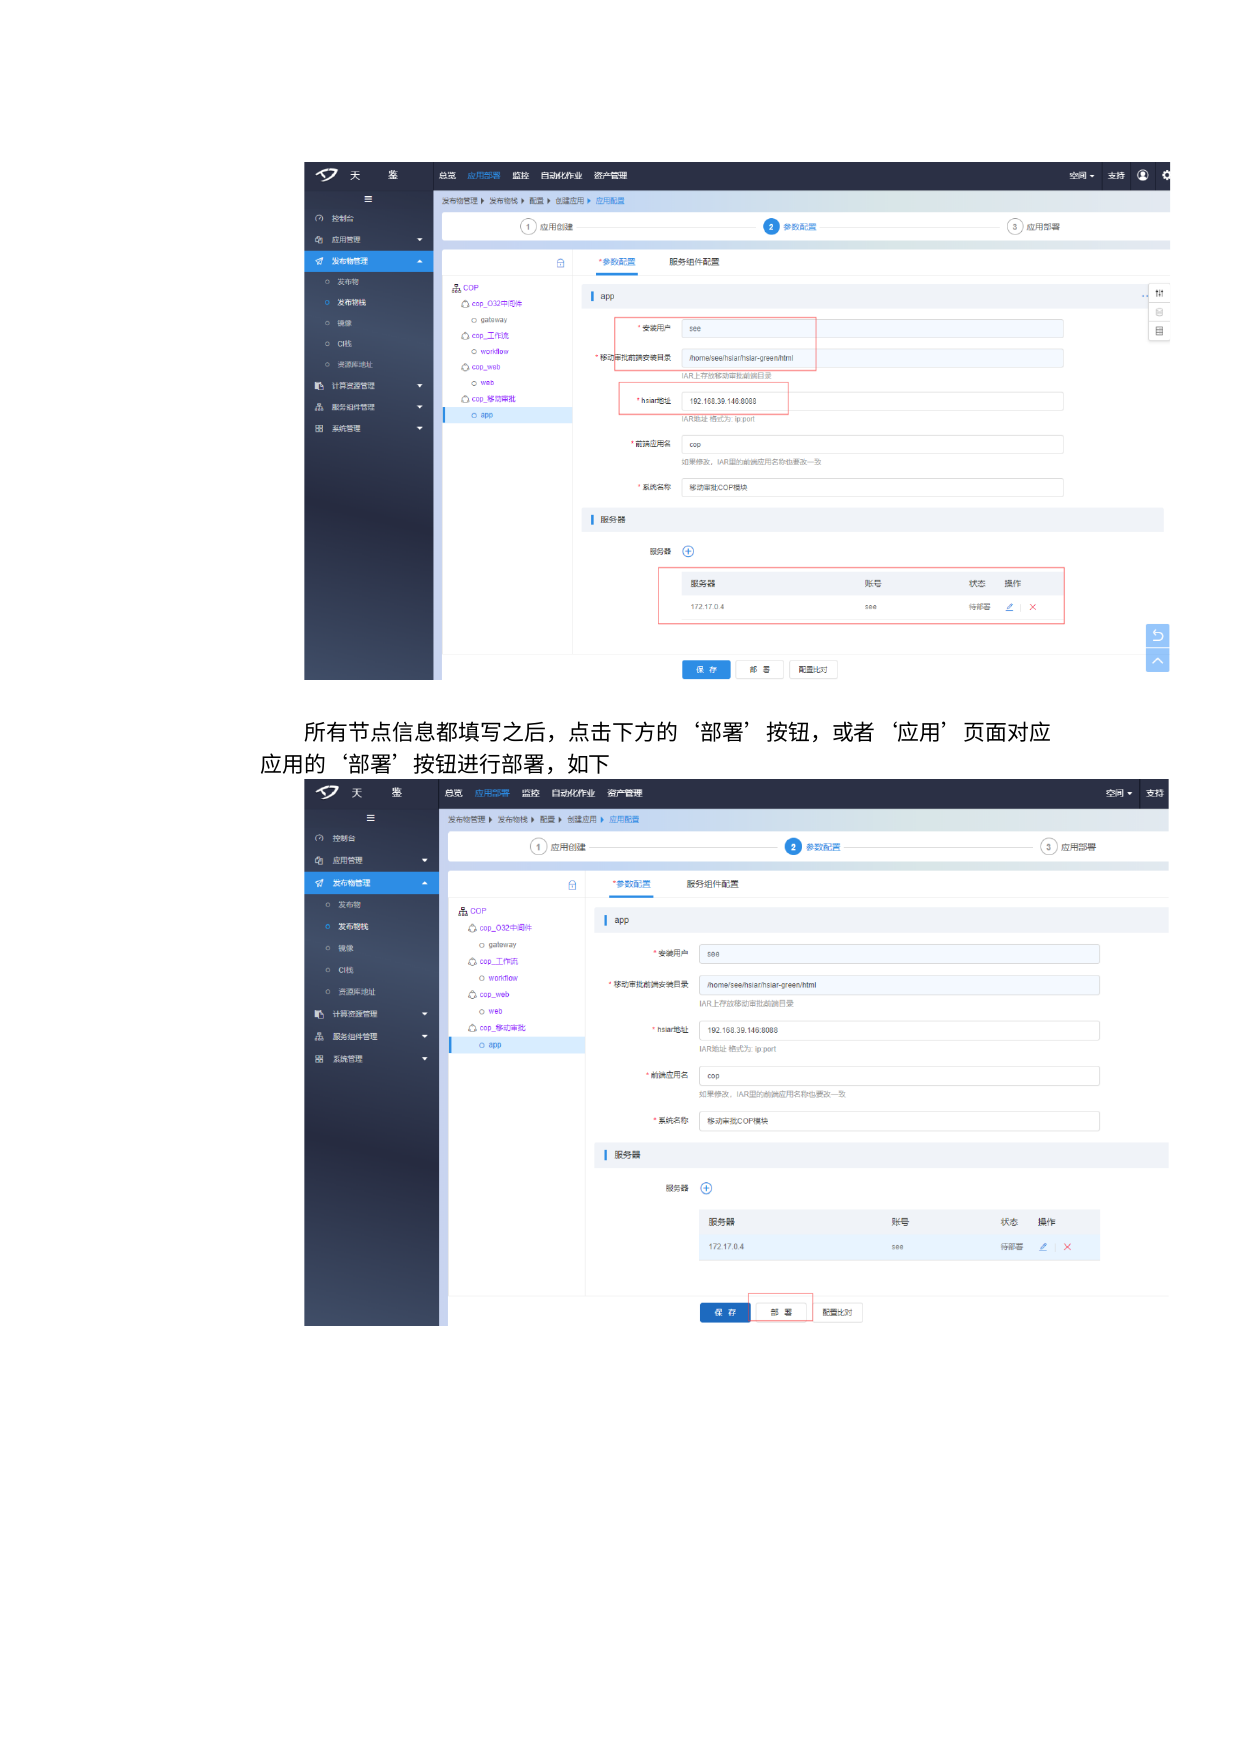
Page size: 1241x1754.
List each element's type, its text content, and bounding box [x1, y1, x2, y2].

list 所有节点信息都填写之后，点击下方的‘部署’按钮，或者‘应用’页面对应应用的‘部署’按钮进行部署，如下 [261, 714, 1053, 779]
picture [304, 162, 1171, 680]
picture [304, 779, 1169, 1326]
